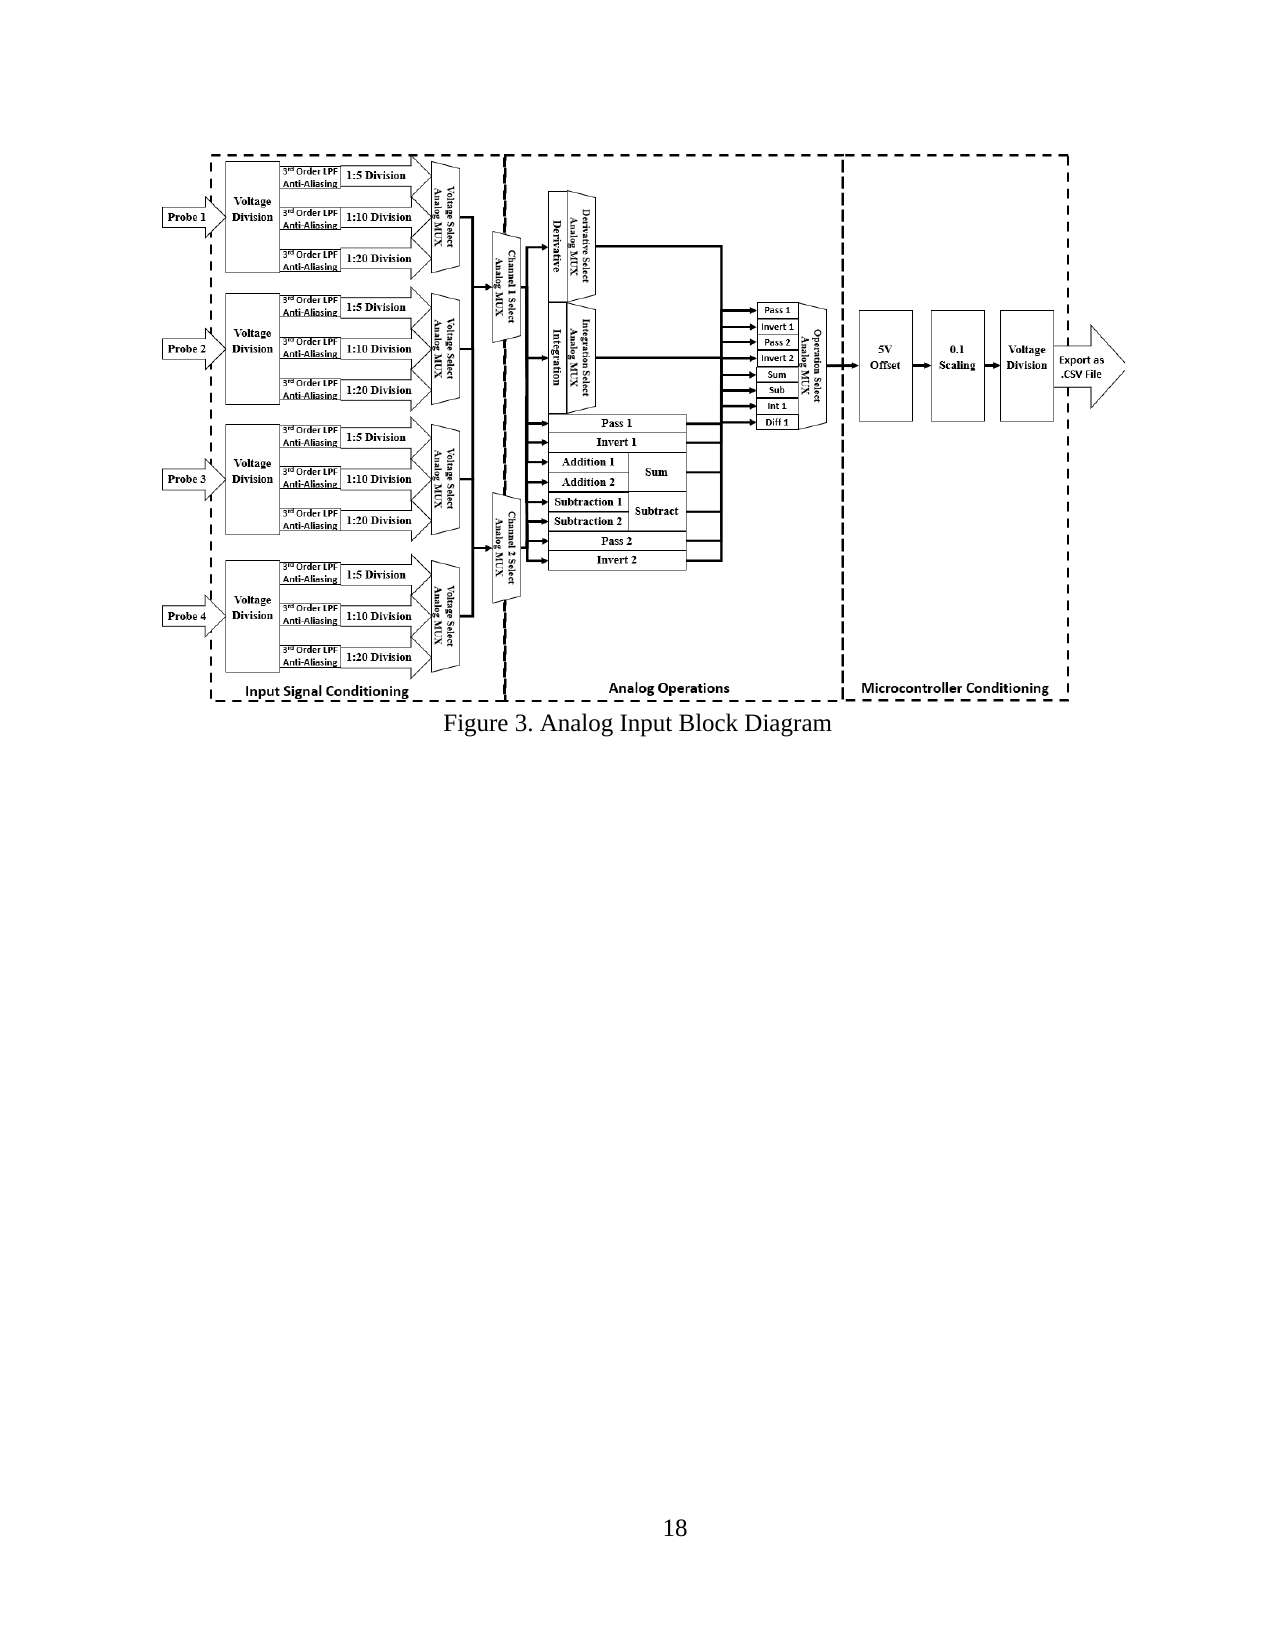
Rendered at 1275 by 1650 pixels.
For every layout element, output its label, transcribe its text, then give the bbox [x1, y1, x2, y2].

text Figure 3. Analog Input Block Diagram [150, 709, 1125, 737]
picture [150, 150, 1125, 709]
